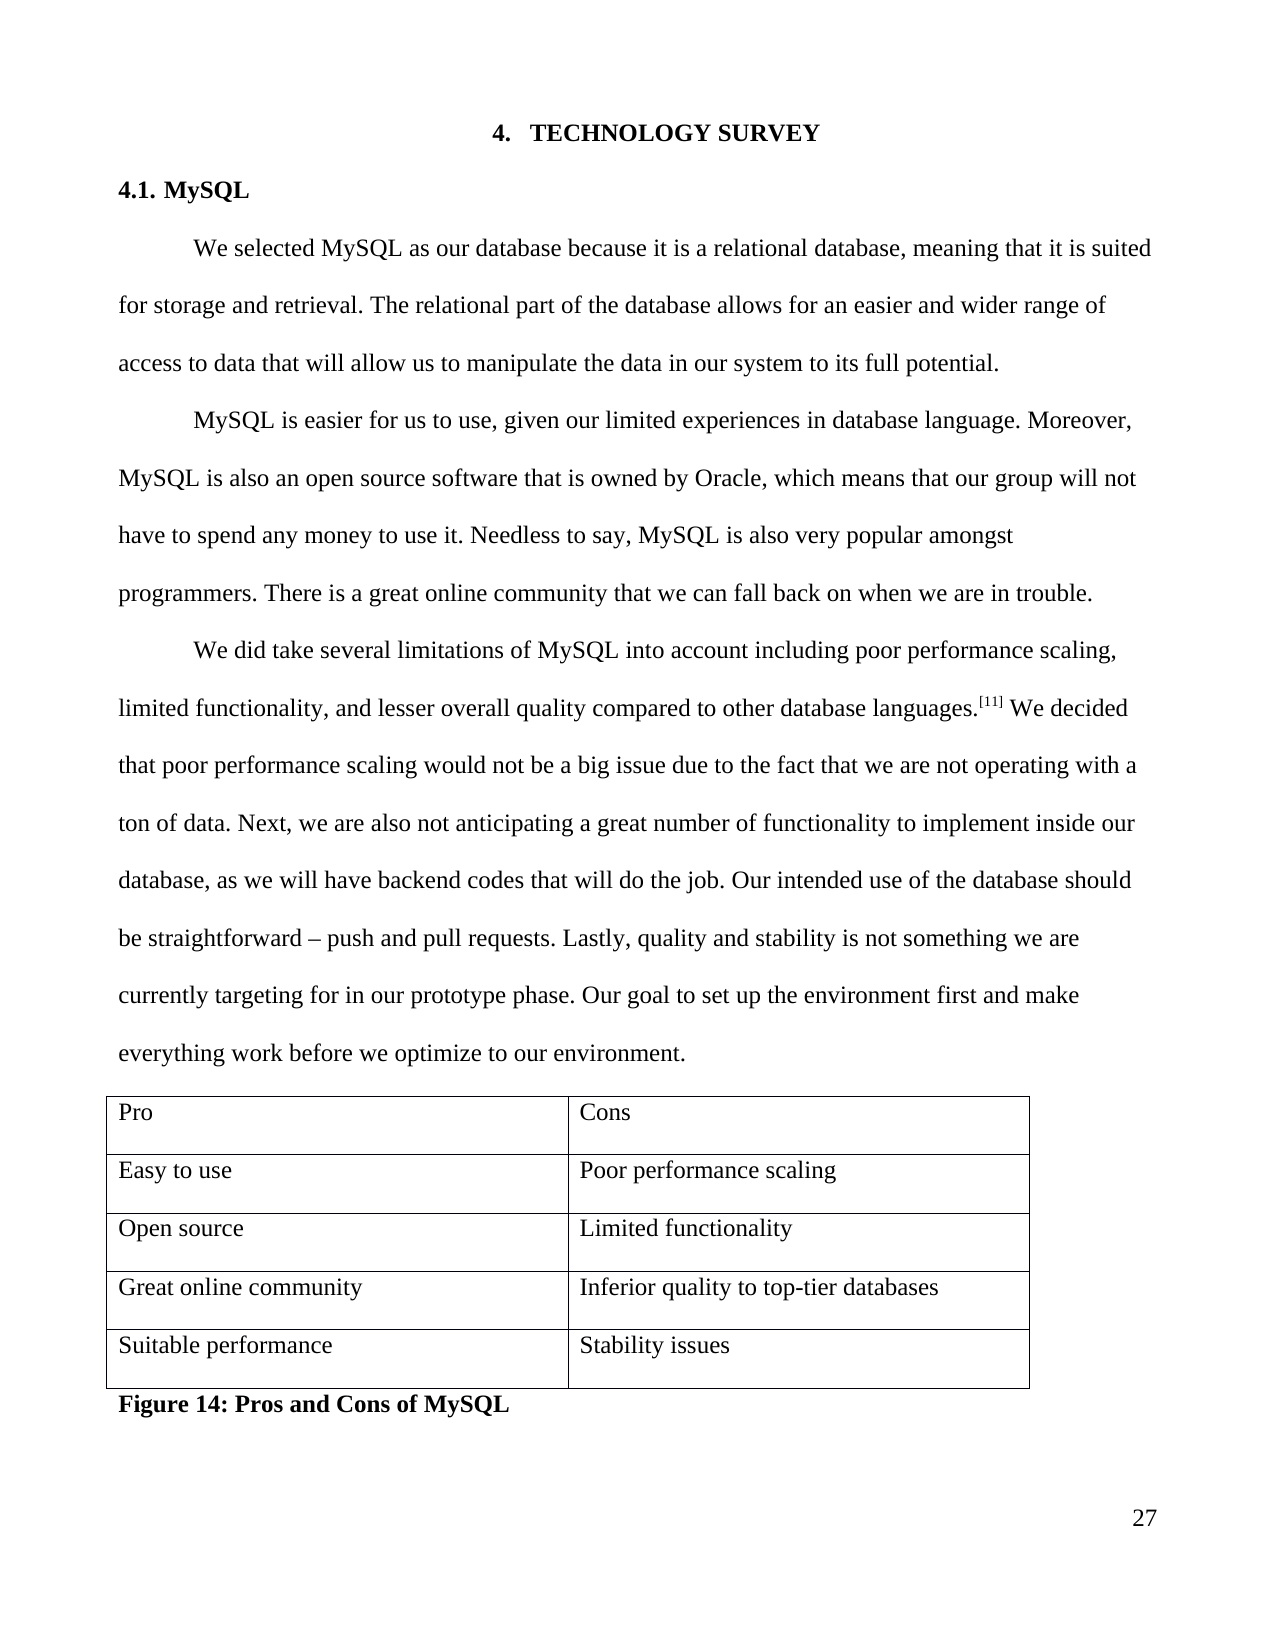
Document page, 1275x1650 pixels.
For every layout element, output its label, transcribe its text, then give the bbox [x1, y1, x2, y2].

text We selected MySQL as our database because it is a relational database, meaning that it is suited for storage and retrieval. The relational part of the database allows for an easier and wider range of access to data that will allow us to manipulate the data in our system to its full potential. [118, 233, 1157, 377]
table_cell Stability issues [569, 1330, 1029, 1388]
table_cell Inferior quality to top-tier databases [569, 1272, 1029, 1329]
table_header Cons [569, 1097, 1029, 1154]
table_cell Open source [107, 1214, 568, 1271]
table_cell Suitable performance [107, 1330, 568, 1388]
table_cell Great online community [107, 1272, 568, 1329]
table_cell Poor performance scaling [569, 1155, 1029, 1212]
text Figure 14: Pros and Cons of MySQL [118, 1389, 1157, 1418]
list TECHNOLOGY SURVEY [156, 118, 1157, 147]
table_header Pro [107, 1097, 568, 1154]
table_cell Limited functionality [569, 1214, 1029, 1271]
list MySQL [118, 176, 1157, 204]
table_cell Easy to use [107, 1155, 568, 1212]
text MySQL is easier for us to use, given our limited experiences in database language. Moreover, MySQL is also an open source software that is owned by Oracle, which means that our group will not have to spend any money to use it. Needless to say, MySQL is also very popular amongst programmers. There is a great online community that we can fall back on when we are in trouble. [118, 406, 1157, 607]
text We did take several limitations of MySQL into account including poor performance scaling, limited functionality, and lesser overall quality compared to other database languages.[11] We decided that poor performance scaling would not be a big issue due to the fact that we are not operating with a ton of data. Next, we are also not anticipating a great number of functionality to implement inside our database, as we will have backend codes that will do the job. Our intended use of the database should be straightforward – push and pull requests. Lastly, quality and stability is not something we are currently targeting for in our prototype phase. Our goal to set up the environment first and make everything work before we optimize to our environment. [118, 636, 1157, 1067]
